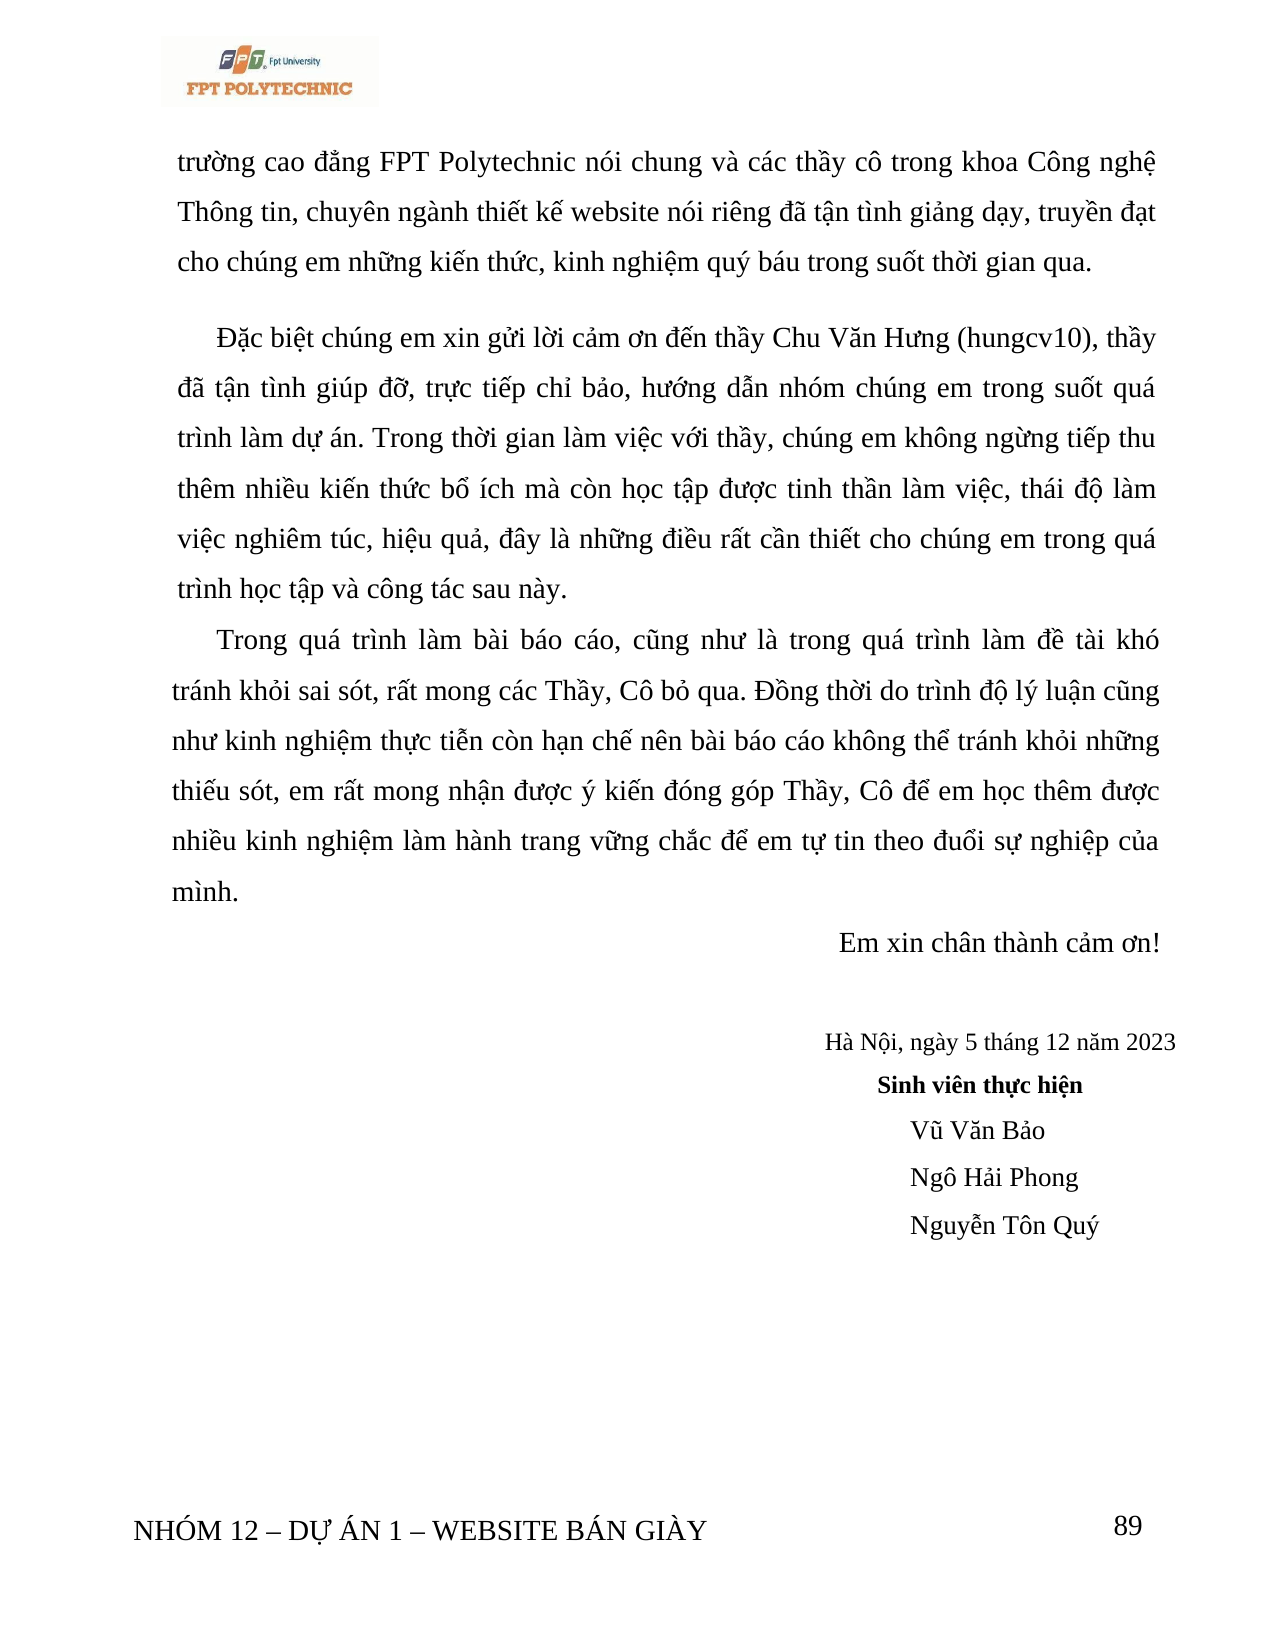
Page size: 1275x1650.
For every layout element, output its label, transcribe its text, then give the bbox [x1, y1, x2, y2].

text Trong quá trình làm bài báo cáo, cũng như là trong quá trình làm đề tài khó tránh khỏi sai sót, rất mong các Thầy, Cô bỏ qua. Đồng thời do trình độ lý luận cũng như kinh nghiệm thực tiễn còn hạn chế nên bài báo cáo không thể tránh khỏi những thiếu sót, em rất mong nhận được ý kiến đóng góp Thầy, Cô để em học thêm được nhiều kinh nghiệm làm hành trang vững chắc để em tự tin theo đuổi sự nghiệp của mình. [172, 622, 1161, 907]
text Sinh viên thực hiện [68, 1070, 1198, 1099]
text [177, 144, 1157, 278]
picture [160, 36, 379, 107]
text Ngô Hải Phong [112, 1161, 1154, 1193]
text Hà Nội, ngày 5 tháng 12 năm 2023 [0, 1027, 1176, 1055]
text Vũ Văn Bảo [112, 1114, 1154, 1145]
text Nguyễn Tôn Quý [862, 1209, 1154, 1240]
text Đặc biệt chúng em xin gửi lời cảm ơn đến thầy Chu Văn Hưng (hungcv10), thầy đã tận tình giúp đỡ, trực tiếp chỉ bảo, hướng dẫn nhóm chúng em trong suốt quá trình làm dự án. Trong thời gian làm việc với thầy, chúng em không ngừng tiếp thu thêm nhiều kiến thức bổ ích mà còn học tập được tinh thần làm việc, thái độ làm việc nghiêm túc, hiệu quả, đây là những điều rất cần thiết cho chúng em trong quá trình học tập và công tác sau này. [177, 320, 1157, 605]
text Em xin chân thành cảm ơn! [186, 925, 1161, 958]
